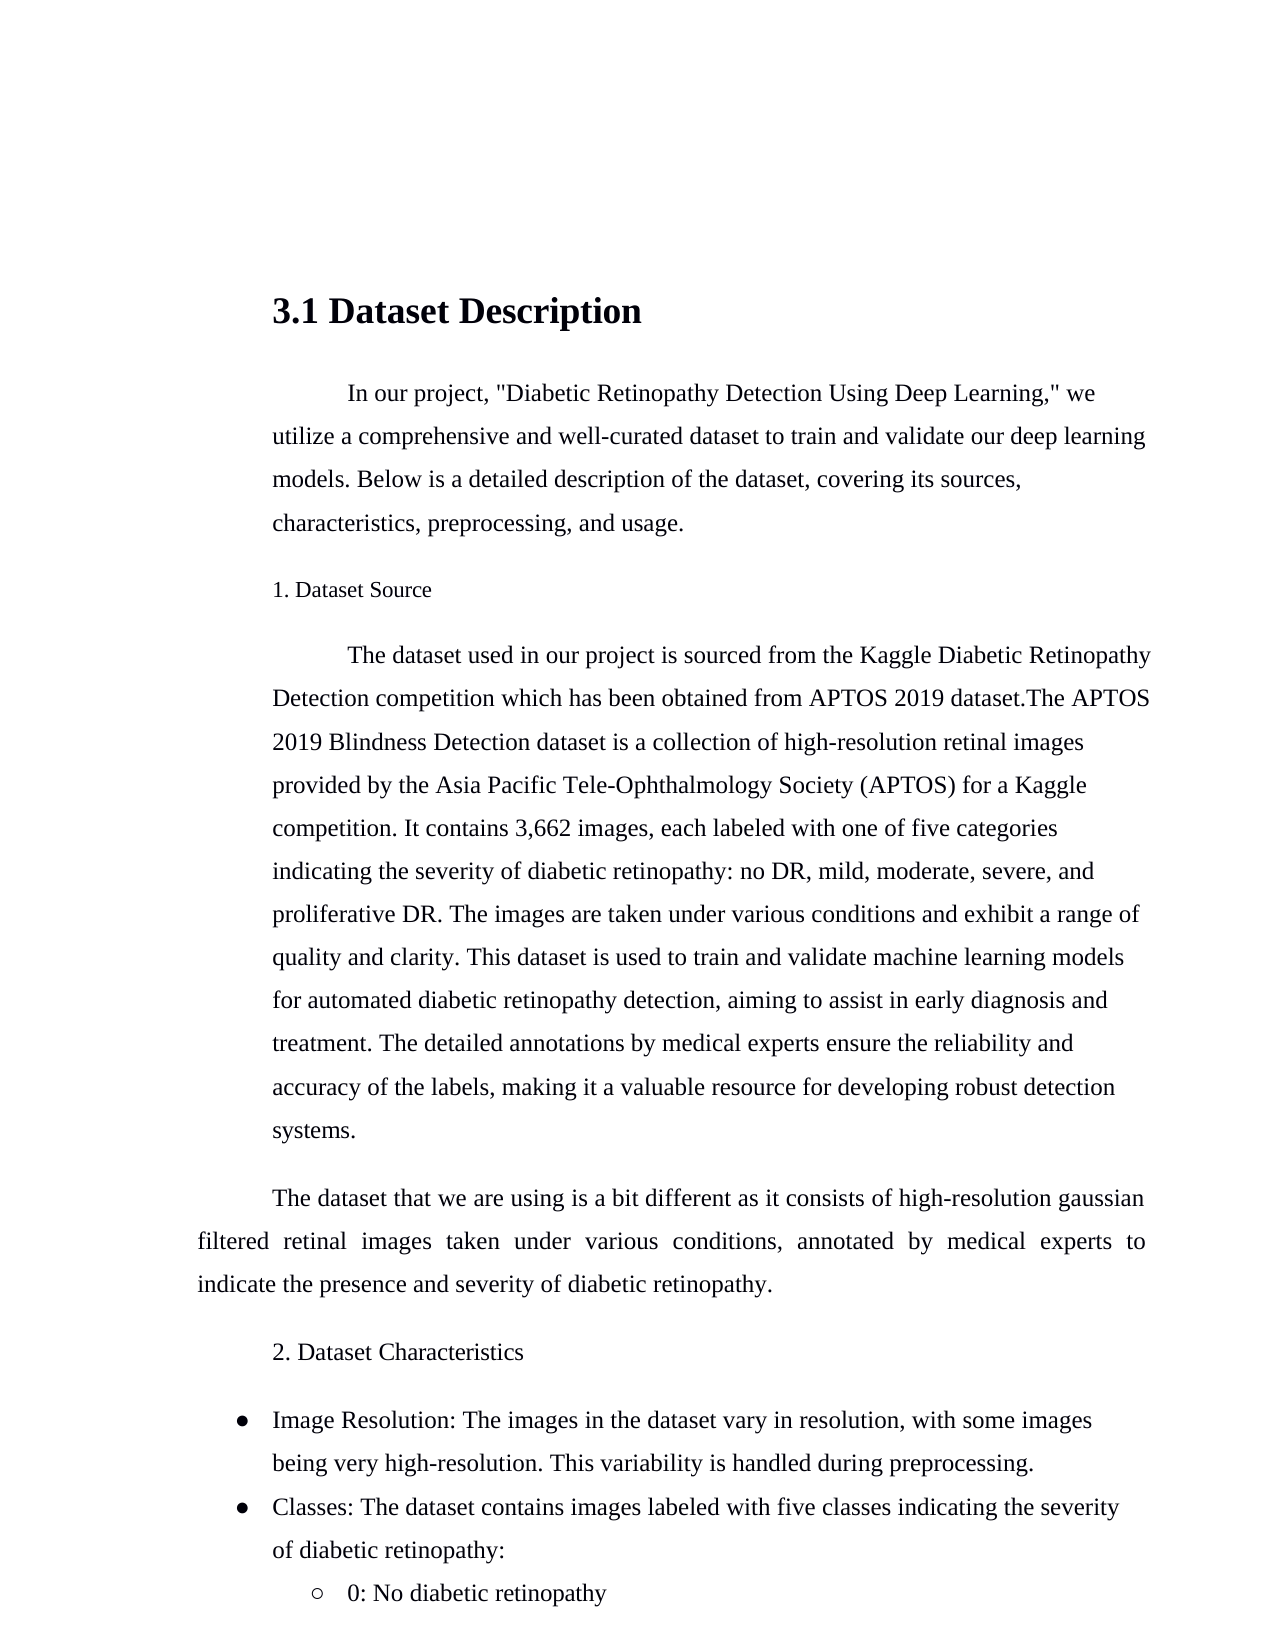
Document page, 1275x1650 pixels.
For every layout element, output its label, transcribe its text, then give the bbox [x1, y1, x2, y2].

text The dataset that we are using is a bit different as it consists of high-resolution gaussian filtered retinal images taken under various conditions, annotated by medical experts to indicate the presence and severity of diabetic retinopathy. [197, 1183, 1146, 1298]
list Classes: The dataset contains images labeled with five classes indicating the severity of diabetic retinopathy: [234, 1492, 1147, 1563]
list 0: No diabetic retinopathy [309, 1578, 1192, 1607]
list Dataset Characteristics [272, 1337, 1192, 1366]
list Image Resolution: The images in the dataset vary in resolution, with some images being very high-resolution. This variability is handled during preprocessing. [234, 1405, 1092, 1477]
text The dataset used in our project is sourced from the Kaggle Diabetic Retinopathy Detection competition which has been obtained from APTOS 2019 dataset.The APTOS 2019 Blindness Detection dataset is a collection of high-resolution retinal images provided by the Asia Pacific Tele-Ophthalmology Society (APTOS) for a Kaggle competition. It contains 3,662 images, each labeled with one of five categories indicating the severity of diabetic retinopathy: no DR, mild, moderate, severe, and proliferative DR. The images are taken under various conditions and exhibit a range of quality and clarity. This dataset is used to train and validate machine learning models for automated diabetic retinopathy detection, aiming to assist in early diagnosis and treatment. The detailed annotations by medical experts ensure the reliability and accuracy of the labels, making it a valuable resource for developing robust detection systems. [272, 640, 1152, 1143]
text In our project, "Diabetic Retinopathy Detection Using Deep Learning," we utilize a comprehensive and well-curated dataset to train and validate our deep learning models. Below is a detailed description of the dataset, covering its sources, characteristics, preprocessing, and usage. [272, 378, 1156, 536]
list Dataset Source [272, 576, 1192, 602]
subtitle Dataset Description [272, 288, 1192, 332]
